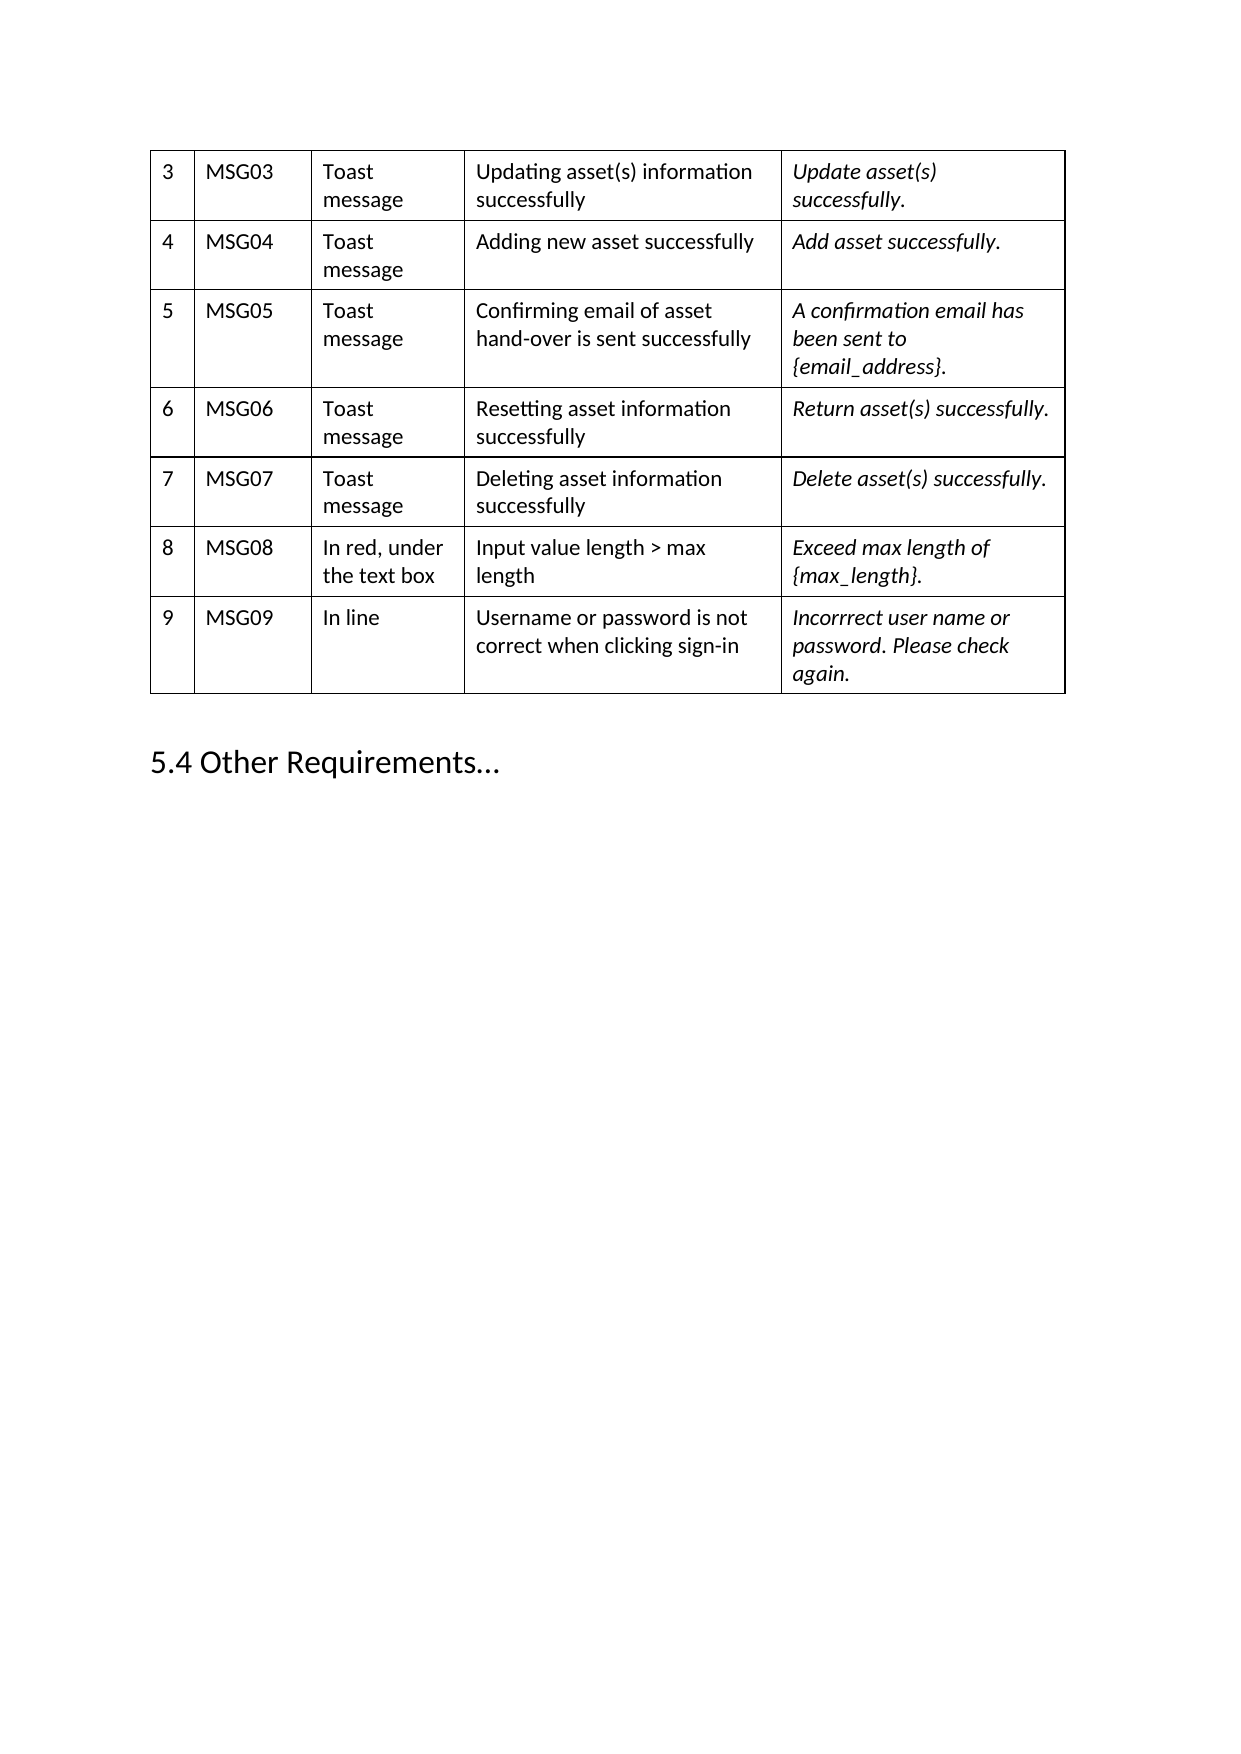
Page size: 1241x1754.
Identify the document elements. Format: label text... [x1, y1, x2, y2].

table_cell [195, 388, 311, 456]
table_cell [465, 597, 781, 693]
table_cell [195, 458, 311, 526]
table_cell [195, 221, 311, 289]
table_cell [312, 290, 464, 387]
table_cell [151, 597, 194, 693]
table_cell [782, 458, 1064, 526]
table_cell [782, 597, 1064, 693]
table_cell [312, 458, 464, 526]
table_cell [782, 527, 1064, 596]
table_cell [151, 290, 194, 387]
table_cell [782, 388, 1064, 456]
subtitle 5.4 Other Requirements… [150, 741, 1093, 782]
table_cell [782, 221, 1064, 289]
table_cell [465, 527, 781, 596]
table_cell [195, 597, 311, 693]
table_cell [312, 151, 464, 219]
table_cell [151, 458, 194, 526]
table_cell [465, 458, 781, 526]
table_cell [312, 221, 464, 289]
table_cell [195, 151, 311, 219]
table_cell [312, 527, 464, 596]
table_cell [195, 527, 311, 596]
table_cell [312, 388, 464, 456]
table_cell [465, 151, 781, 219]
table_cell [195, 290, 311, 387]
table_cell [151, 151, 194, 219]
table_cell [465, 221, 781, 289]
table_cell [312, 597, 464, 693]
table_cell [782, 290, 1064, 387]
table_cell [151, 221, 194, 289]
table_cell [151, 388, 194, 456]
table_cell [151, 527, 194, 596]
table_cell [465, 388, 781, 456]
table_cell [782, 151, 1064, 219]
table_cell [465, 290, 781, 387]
